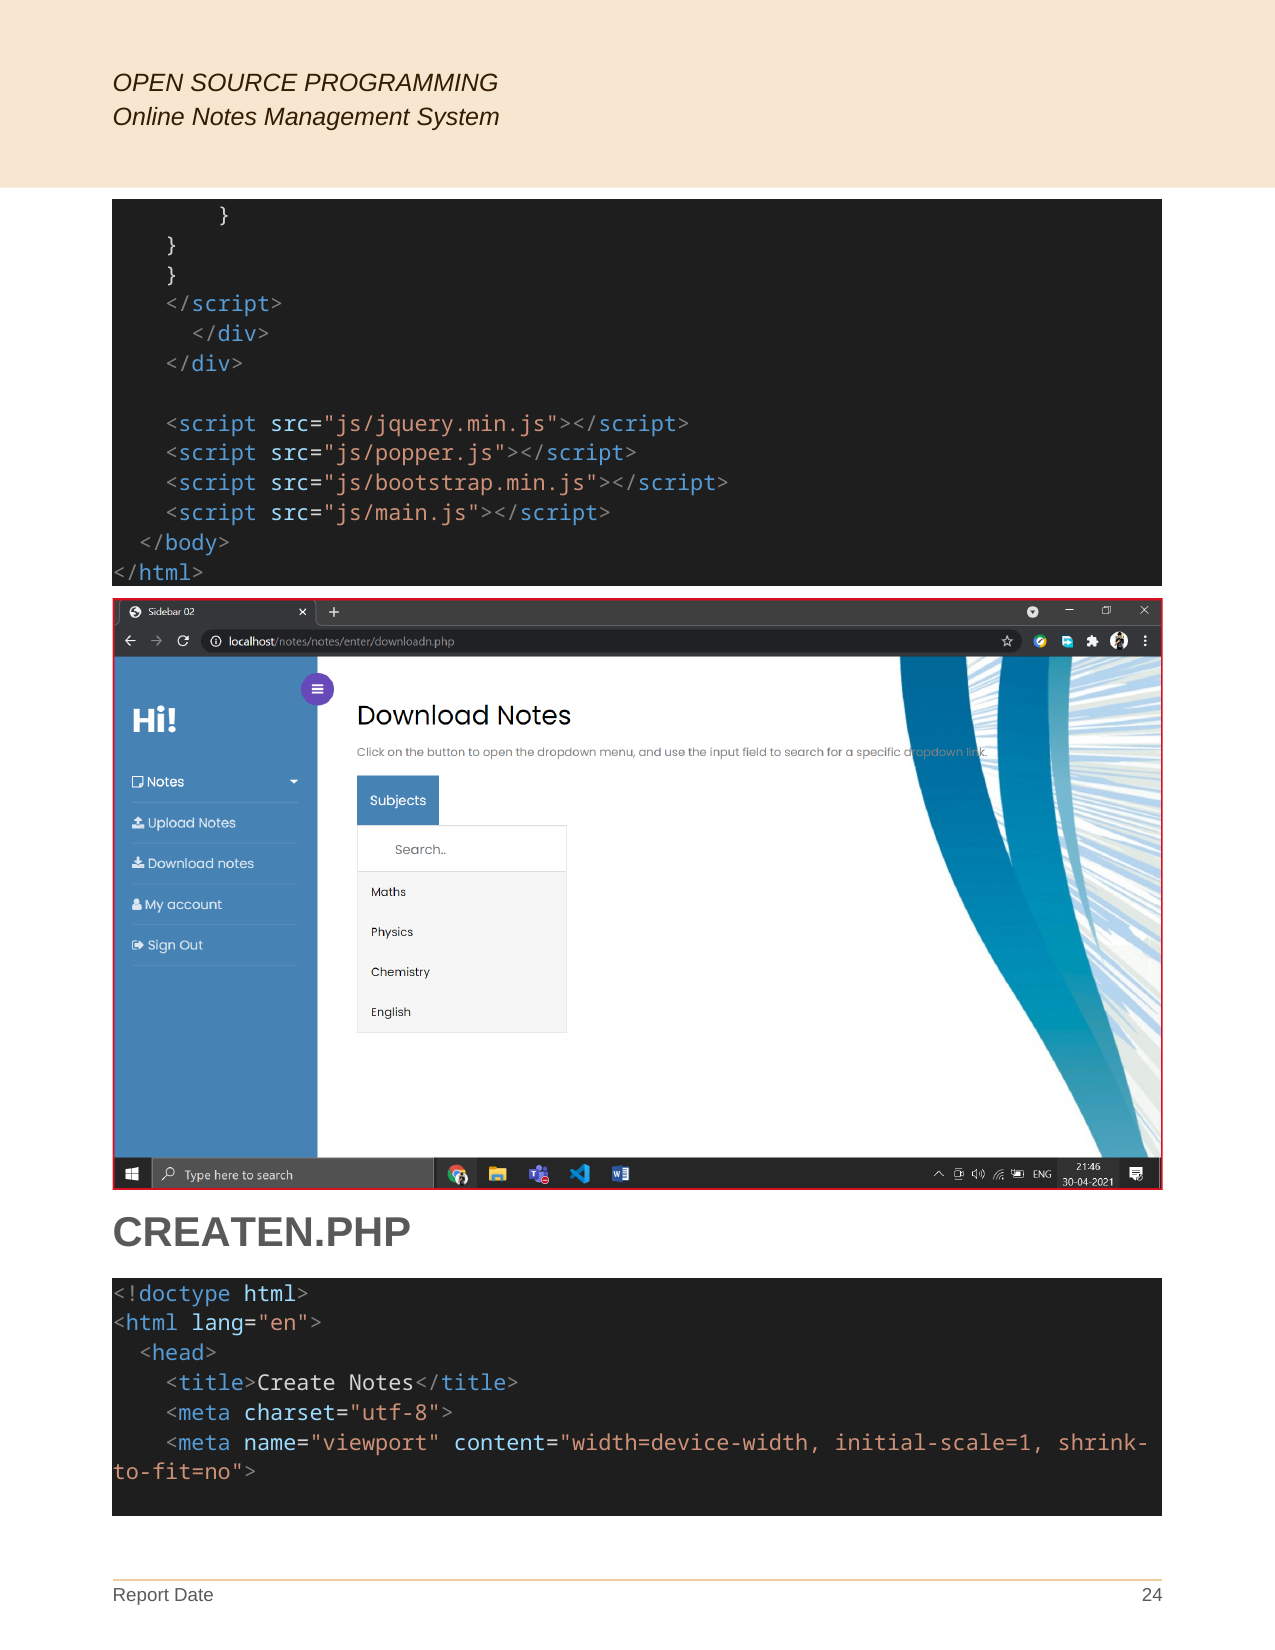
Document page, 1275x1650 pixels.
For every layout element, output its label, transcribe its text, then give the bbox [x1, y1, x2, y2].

text } [112, 258, 1162, 288]
text </div> [112, 318, 1162, 348]
text <meta charset="utf-8"> [112, 1397, 1162, 1427]
text <meta name="viewport" content="width=device-width, initial-scale=1, shrink-to-fit=no"> [112, 1427, 1162, 1486]
text CREATEN.PHP [112, 1208, 1162, 1256]
text </html> [112, 556, 1162, 586]
text <!doctype html> [112, 1278, 1162, 1307]
text </body> [112, 527, 1162, 556]
text <script src="js/jquery.min.js"></script> [112, 407, 1162, 437]
text <html lang="en"> [112, 1307, 1162, 1337]
text </div> [112, 348, 1162, 378]
text </script> [112, 288, 1162, 318]
text <script src="js/main.js"></script> [112, 497, 1162, 527]
text <head> [112, 1337, 1162, 1367]
text <title>Create Notes</title> [112, 1367, 1162, 1397]
text <script src="js/popper.js"></script> [112, 437, 1162, 467]
text <script src="js/bootstrap.min.js"></script> [112, 467, 1162, 497]
text } [112, 199, 1162, 229]
picture [112, 598, 1163, 1190]
text } [112, 229, 1162, 258]
